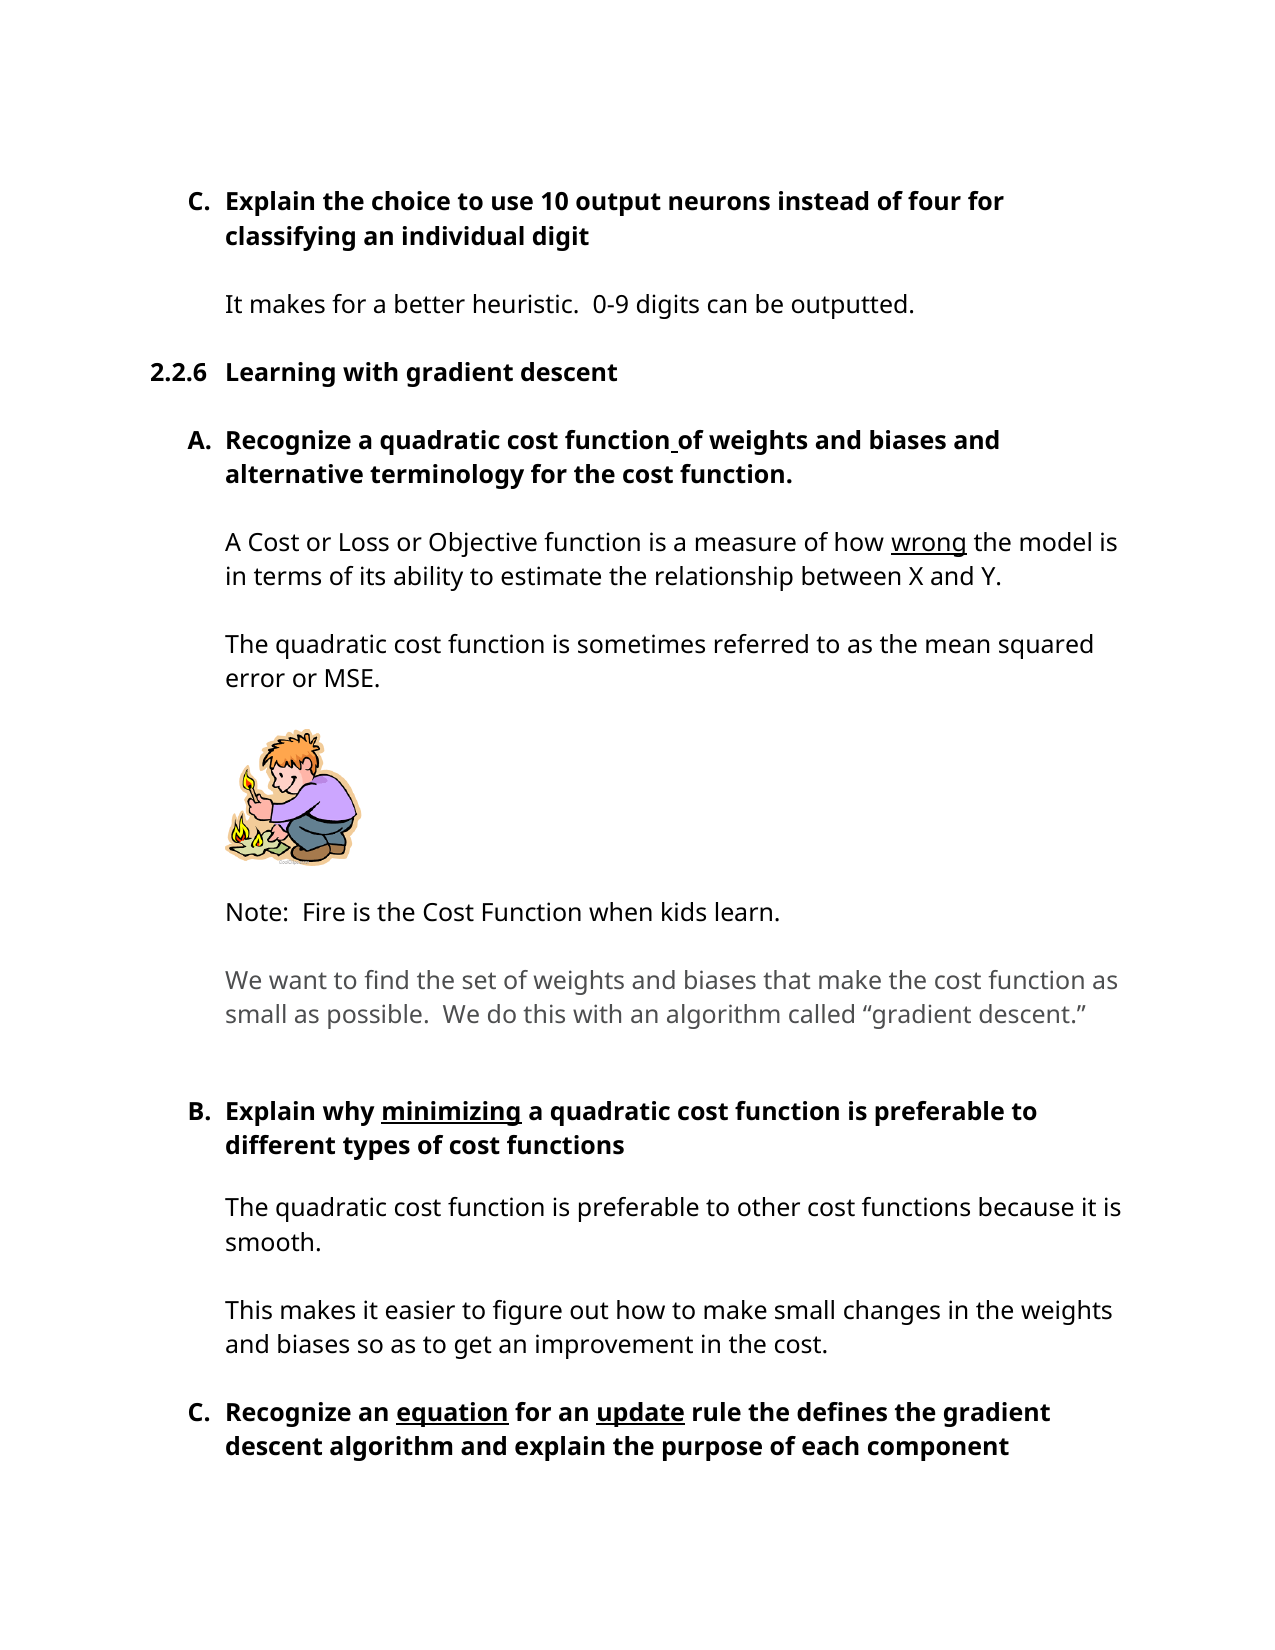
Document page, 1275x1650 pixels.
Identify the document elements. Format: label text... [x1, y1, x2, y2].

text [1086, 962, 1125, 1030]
list Recognize a quadratic cost function of weights and biases and alternative terminology for the cost function. [187, 422, 1125, 491]
picture [225, 729, 362, 866]
text It makes for a better heuristic. 0-9 digits can be outputted. [225, 286, 1125, 320]
list Learning with gradient descent [150, 354, 1125, 388]
text Note: Fire is the Cost Function when kids learn. [225, 894, 1125, 928]
text A Cost or Loss or Objective function is a measure of how wrong the model is in terms of its ability to estimate the relationship between X and Y. [225, 525, 1125, 593]
list Recognize an equation for an update rule the defines the gradient descent algorithm and explain the purpose of each component [187, 1394, 1125, 1463]
text The quadratic cost function is preferable to other cost functions because it is smooth. [225, 1190, 1125, 1258]
text The quadratic cost function is sometimes referred to as the mean squared error or MSE. [225, 627, 1125, 695]
list Explain why minimizing a quadratic cost function is preferable to different types of cost functions [187, 1093, 1125, 1161]
text This makes it easier to figure out how to make small changes in the weights and biases so as to get an improvement in the cost. [225, 1292, 1125, 1360]
list Explain the choice to use 10 output neurons instead of four for classifying an individual digit [187, 184, 1125, 252]
